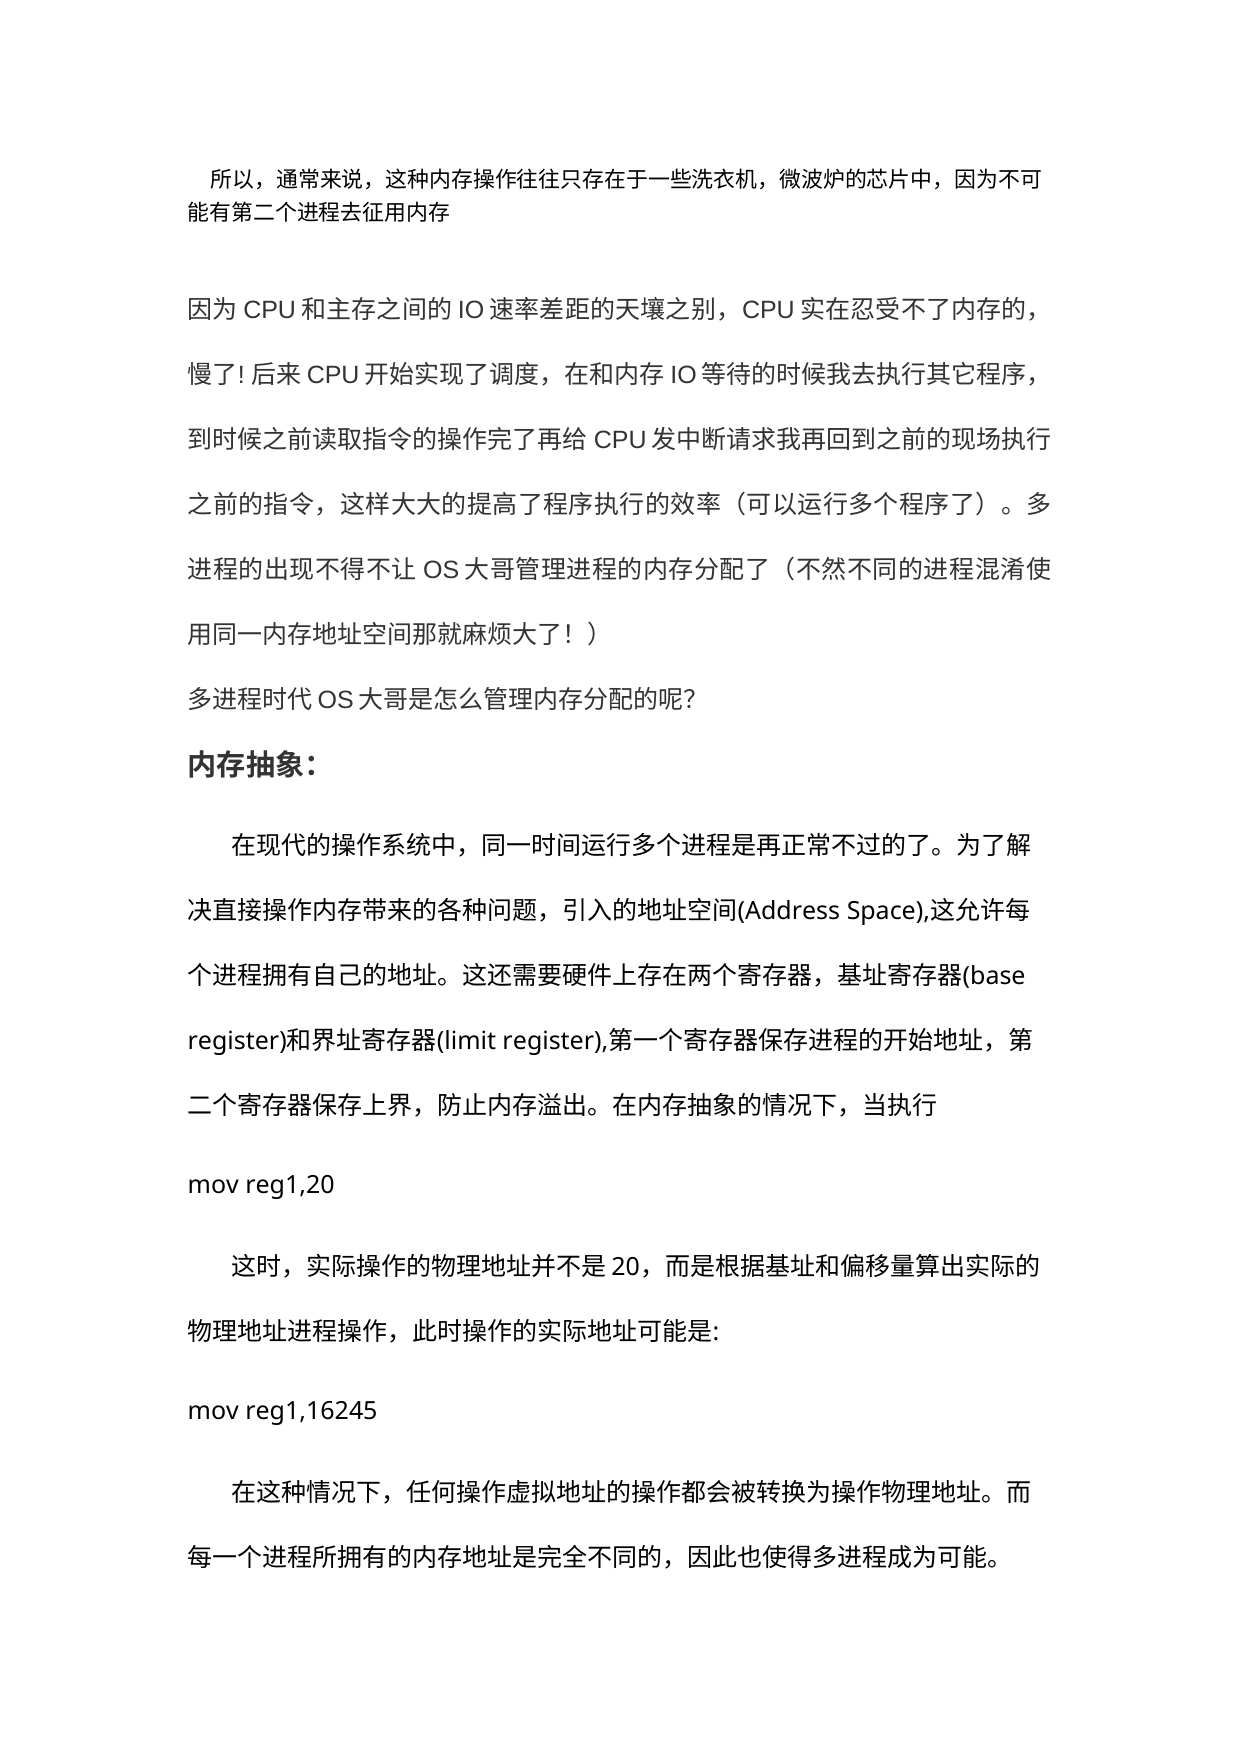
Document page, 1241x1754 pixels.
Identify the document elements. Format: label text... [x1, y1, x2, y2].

text 因为CPU和主存之间的IO速率差距的天壤之别，CPU实在忍受不了内存的，慢了! 后来CPU开始实现了调度，在和内存IO等待的时候我去执行其它程序，到时候之前读取指令的操作完了再给CPU发中断请求我再回到之前的现场执行之前的指令，这样大大的提高了程序执行的效率（可以运行多个程序了）。多进程的出现不得不让OS大哥管理进程的内存分配了（不然不同的进程混淆使用同一内存地址空间那就麻烦大了！） [187, 275, 1053, 665]
text 内存抽象： [187, 730, 1053, 795]
text 所以，通常来说，这种内存操作往往只存在于一些洗衣机，微波炉的芯片中，因为不可能有第二个进程去征用内存 [187, 162, 1053, 227]
text 在这种情况下，任何操作虚拟地址的操作都会被转换为操作物理地址。而每一个进程所拥有的内存地址是完全不同的，因此也使得多进程成为可能。 [187, 1458, 1053, 1588]
text 在现代的操作系统中，同一时间运行多个进程是再正常不过的了。为了解决直接操作内存带来的各种问题，引入的地址空间(Address Space),这允许每个进程拥有自己的地址。这还需要硬件上存在两个寄存器，基址寄存器(base register)和界址寄存器(limit register),第一个寄存器保存进程的开始地址，第二个寄存器保存上界，防止内存溢出。在内存抽象的情况下，当执行 [187, 811, 1053, 1136]
text 这时，实际操作的物理地址并不是20，而是根据基址和偏移量算出实际的物理地址进程操作，此时操作的实际地址可能是: [187, 1232, 1053, 1362]
text mov reg1,20 [187, 1151, 1053, 1216]
text 多进程时代OS大哥是怎么管理内存分配的呢？ [187, 665, 1053, 730]
text mov reg1,16245 [187, 1378, 1053, 1443]
